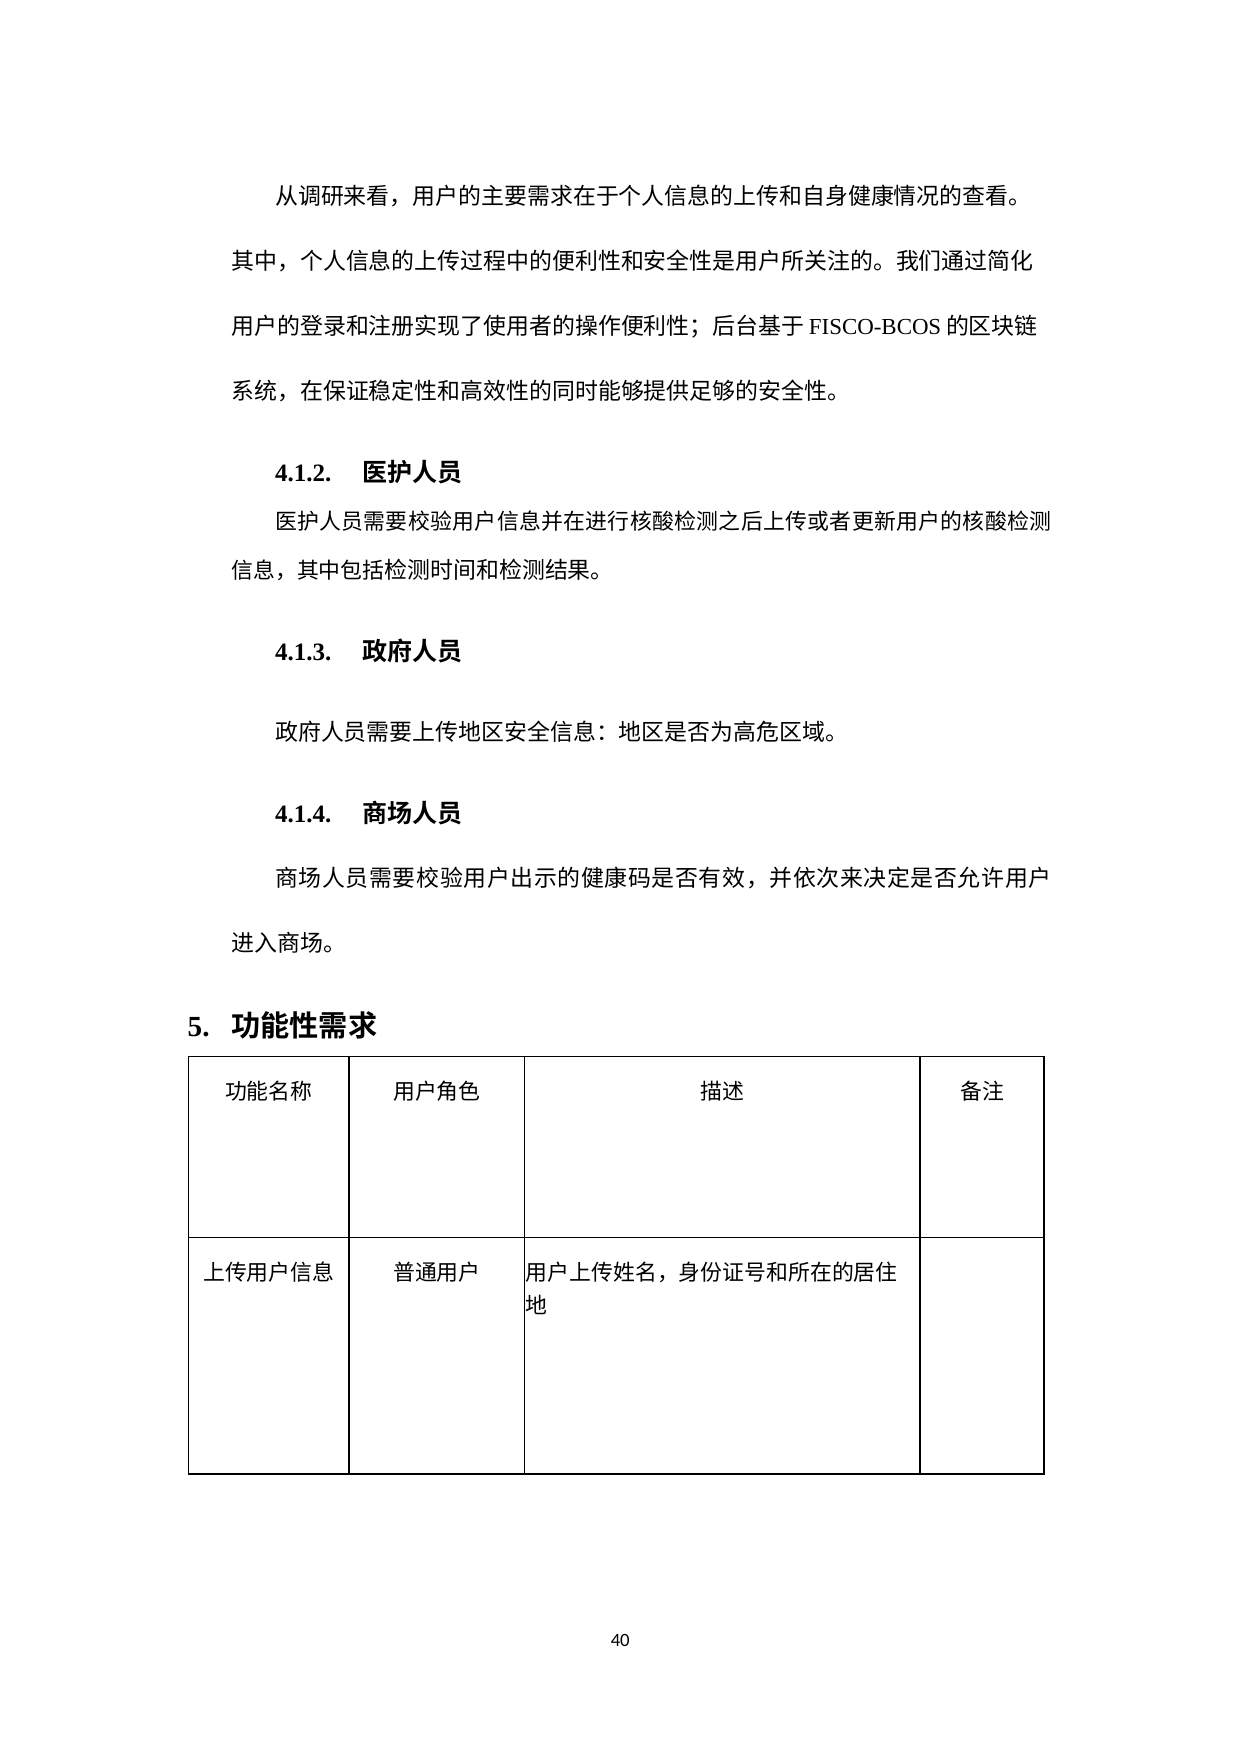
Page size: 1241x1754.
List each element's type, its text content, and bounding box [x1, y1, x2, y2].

table_header 用户角色 [350, 1057, 524, 1237]
table_cell 用户上传姓名，身份证号和所在的居住地 [525, 1238, 919, 1473]
table_cell [921, 1238, 1043, 1473]
text 政府人员需要上传地区安全信息：地区是否为高危区域。 [231, 698, 1053, 763]
text 从调研来看，用户的主要需求在于个人信息的上传和自身健康情况的查看。其中，个人信息的上传过程中的便利性和安全性是用户所关注的。我们通过简化用户的登录和注册实现了使用者的操作便利性；后台基于FISCO-BCOS的区块链系统，在保证稳定性和高效性的同时能够提供足够的安全性。 [231, 162, 1053, 422]
table_cell 上传用户信息 [189, 1238, 348, 1473]
table_header 备注 [921, 1057, 1043, 1237]
table_header 描述 [525, 1057, 919, 1237]
list 功能性需求 [187, 991, 1053, 1056]
text 医护人员需要校验用户信息并在进行核酸检测之后上传或者更新用户的核酸检测信息，其中包括检测时间和检测结果。 [231, 503, 1053, 601]
table_header 功能名称 [189, 1057, 348, 1237]
list 政府人员 [275, 617, 1053, 682]
text 商场人员需要校验用户出示的健康码是否有效，并依次来决定是否允许用户进入商场。 [231, 844, 1053, 974]
list 商场人员 [275, 779, 1053, 844]
table_cell 普通用户 [350, 1238, 524, 1473]
list 医护人员 [275, 438, 1053, 503]
